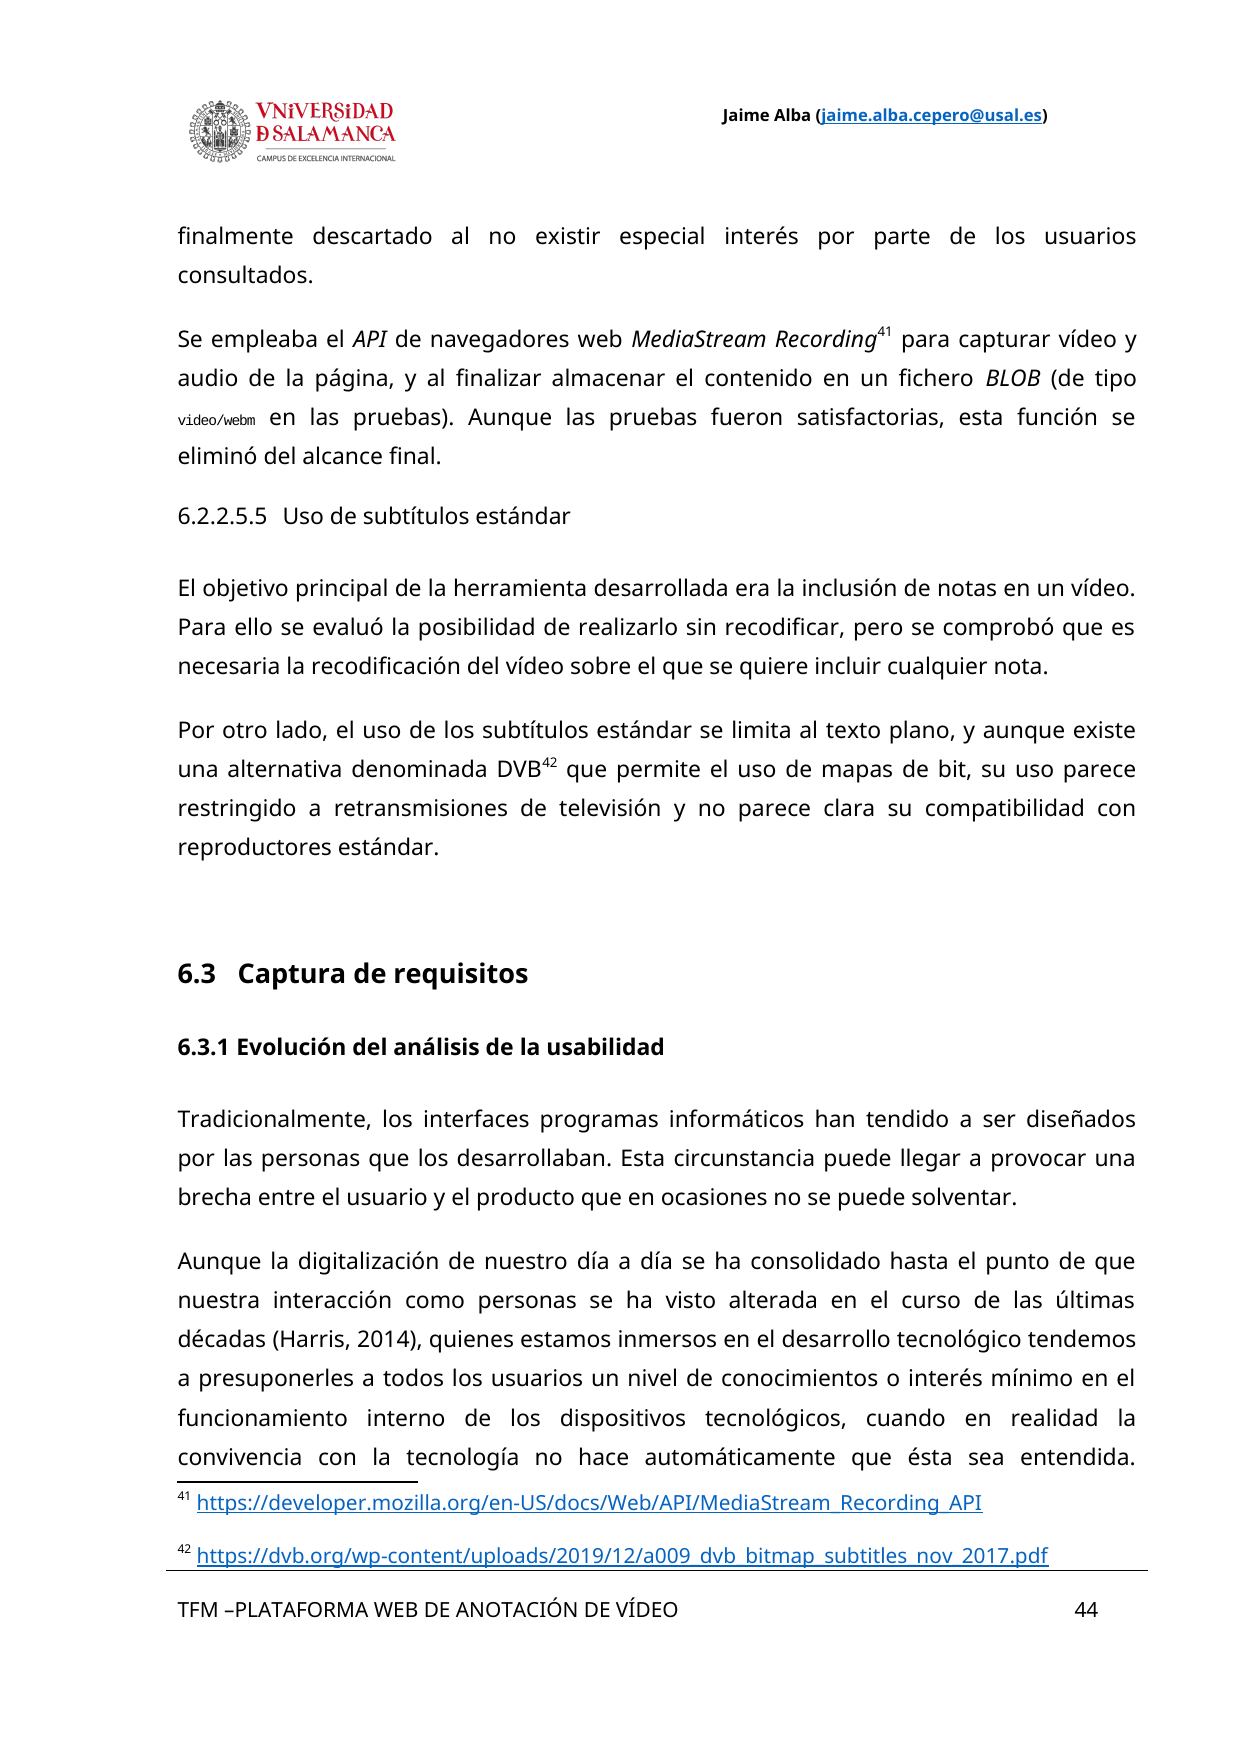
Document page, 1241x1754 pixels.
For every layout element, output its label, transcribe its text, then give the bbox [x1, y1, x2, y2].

subtitle Uso de subtítulos estándar [177, 500, 1137, 531]
picture [188, 99, 397, 163]
subtitle Captura de requisitos [177, 955, 1137, 992]
text Se empleaba el API de navegadores web MediaStream Recording para capturar vídeo y audio de la página, y al finalizar almacenar el contenido en un fichero BLOB (de tipo video/webm en las pruebas). Aunque las pruebas fueron satisfactorias, esta función se eliminó del alcance final. [177, 323, 1137, 471]
text El objetivo principal de la herramienta desarrollada era la inclusión de notas en un vídeo. Para ello se evaluó la posibilidad de realizarlo sin recodificar, pero se comprobó que es necesaria la recodificación del vídeo sobre el que se quiere incluir cualquier nota. [177, 572, 1137, 681]
text Tradicionalmente, los interfaces programas informáticos han tendido a ser diseñados por las personas que los desarrollaban. Esta circunstancia puede llegar a provocar una brecha entre el usuario y el producto que en ocasiones no se puede solventar. [177, 1103, 1137, 1212]
text Por otro lado, el uso de los subtítulos estándar se limita al texto plano, y aunque existe una alternativa denominada DVB que permite el uso de mapas de bit, su uso parece restringido a retransmisiones de televisión y no parece clara su compatibilidad con reproductores estándar. [177, 714, 1137, 862]
subtitle Evolución del análisis de la usabilidad [177, 1031, 1137, 1062]
